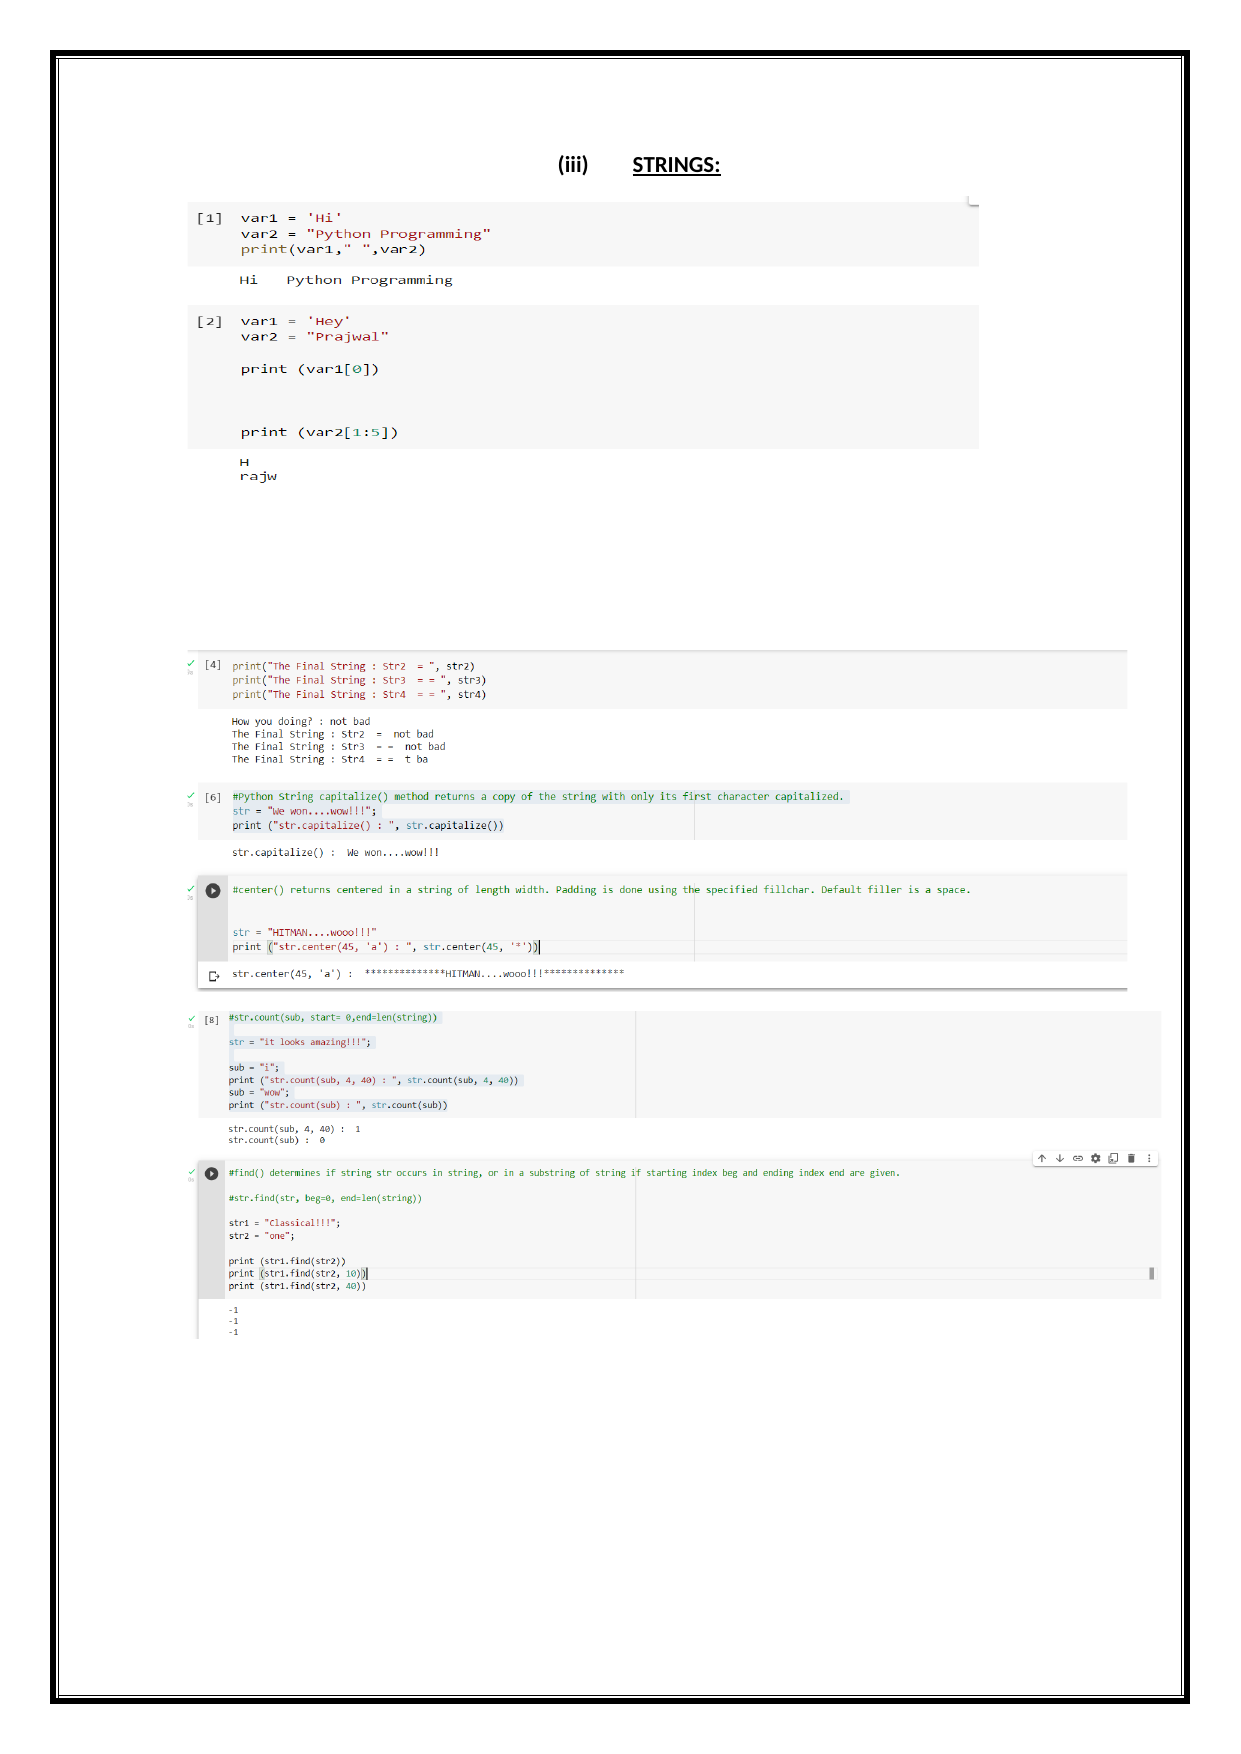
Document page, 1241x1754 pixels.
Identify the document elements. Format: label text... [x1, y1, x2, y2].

picture [187, 196, 979, 492]
picture [187, 1011, 1162, 1339]
list STRINGS: [187, 150, 1090, 178]
picture [187, 650, 1128, 992]
